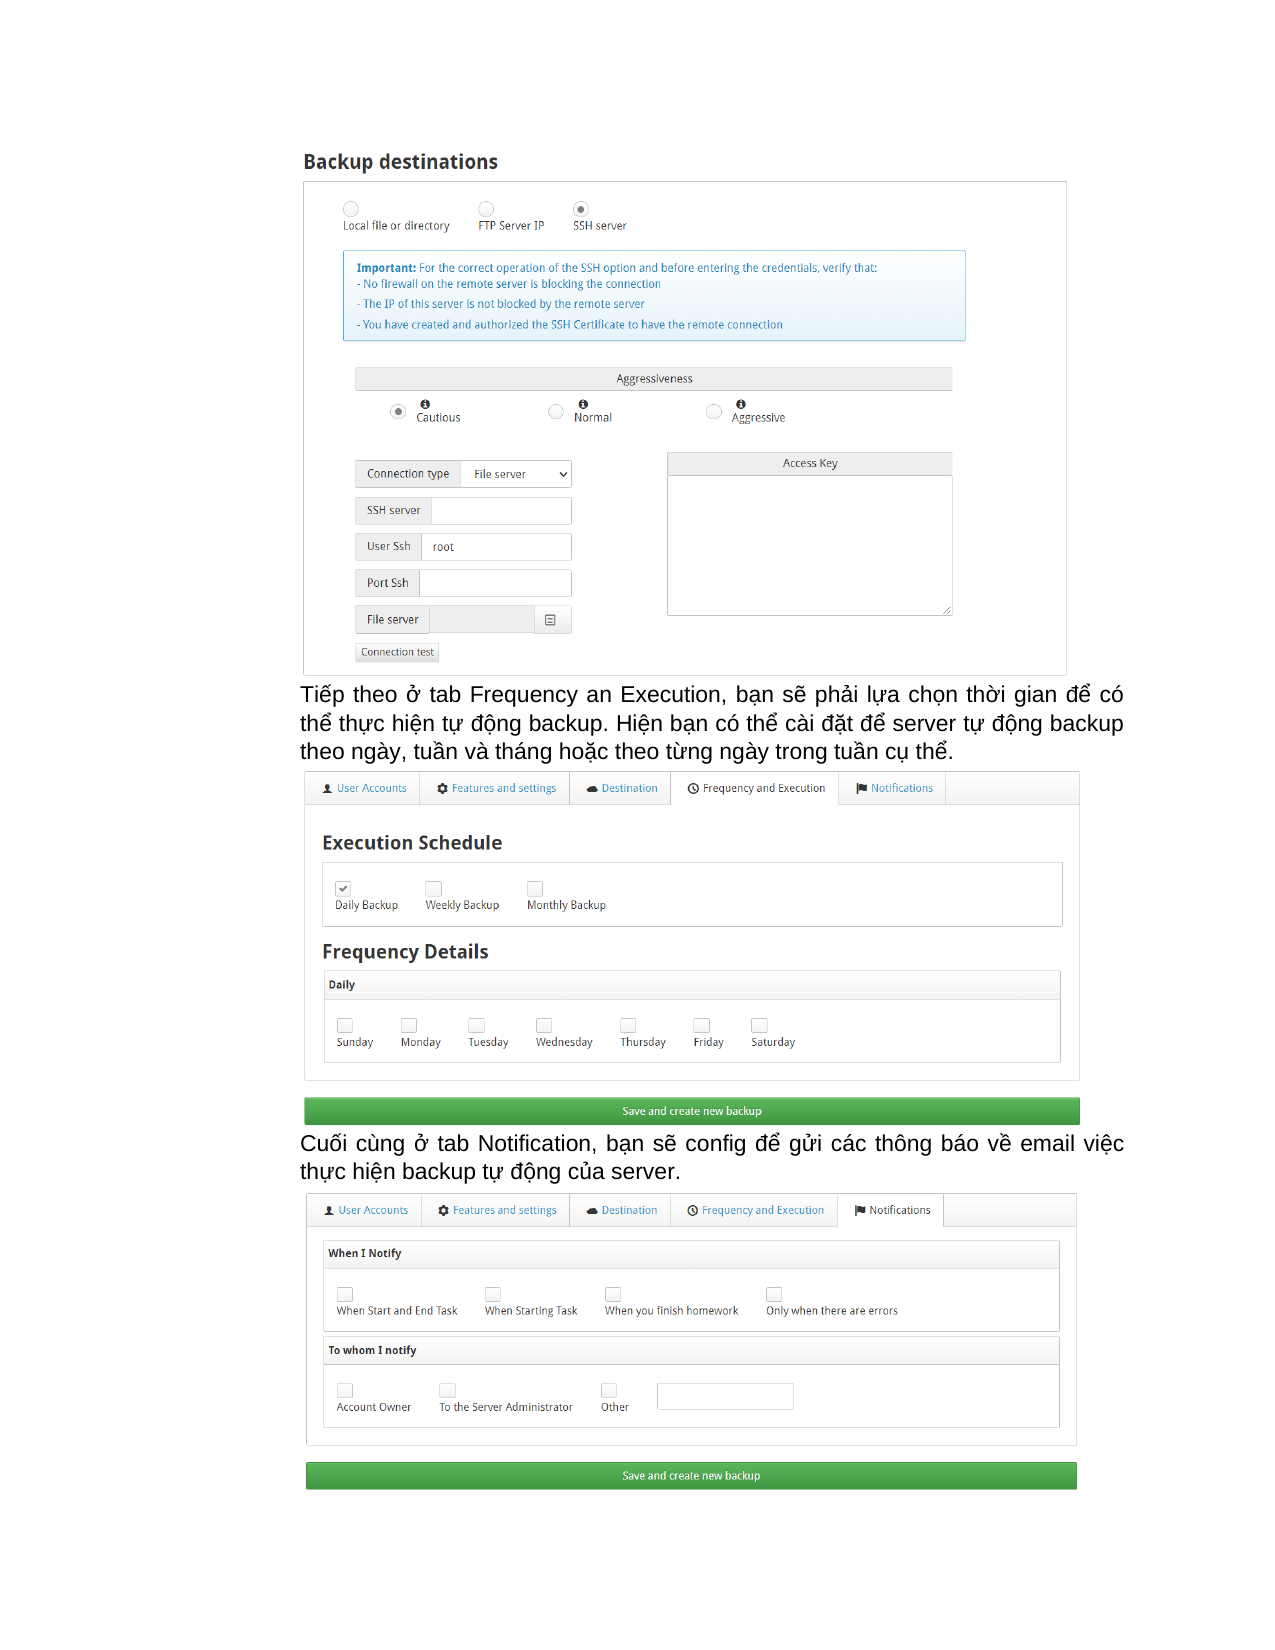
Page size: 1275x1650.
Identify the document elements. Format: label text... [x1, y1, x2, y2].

list Cuối cùng ở tab Notification, bạn sẽ config để gửi các thông báo về email việc thực hiện backup tự động của server. [300, 1129, 1125, 1184]
picture [300, 766, 1088, 1128]
list Tiếp theo ở tab Frequency an Execution, bạn sẽ phải lựa chọn thời gian để có thể thực hiện tự động backup. Hiện bạn có thể cài đặt để server tự động backup theo ngày, tuần và tháng hoặc theo từng ngày trong tuần cụ thể. [300, 681, 1125, 764]
picture [300, 150, 1073, 680]
picture [300, 1186, 1084, 1494]
